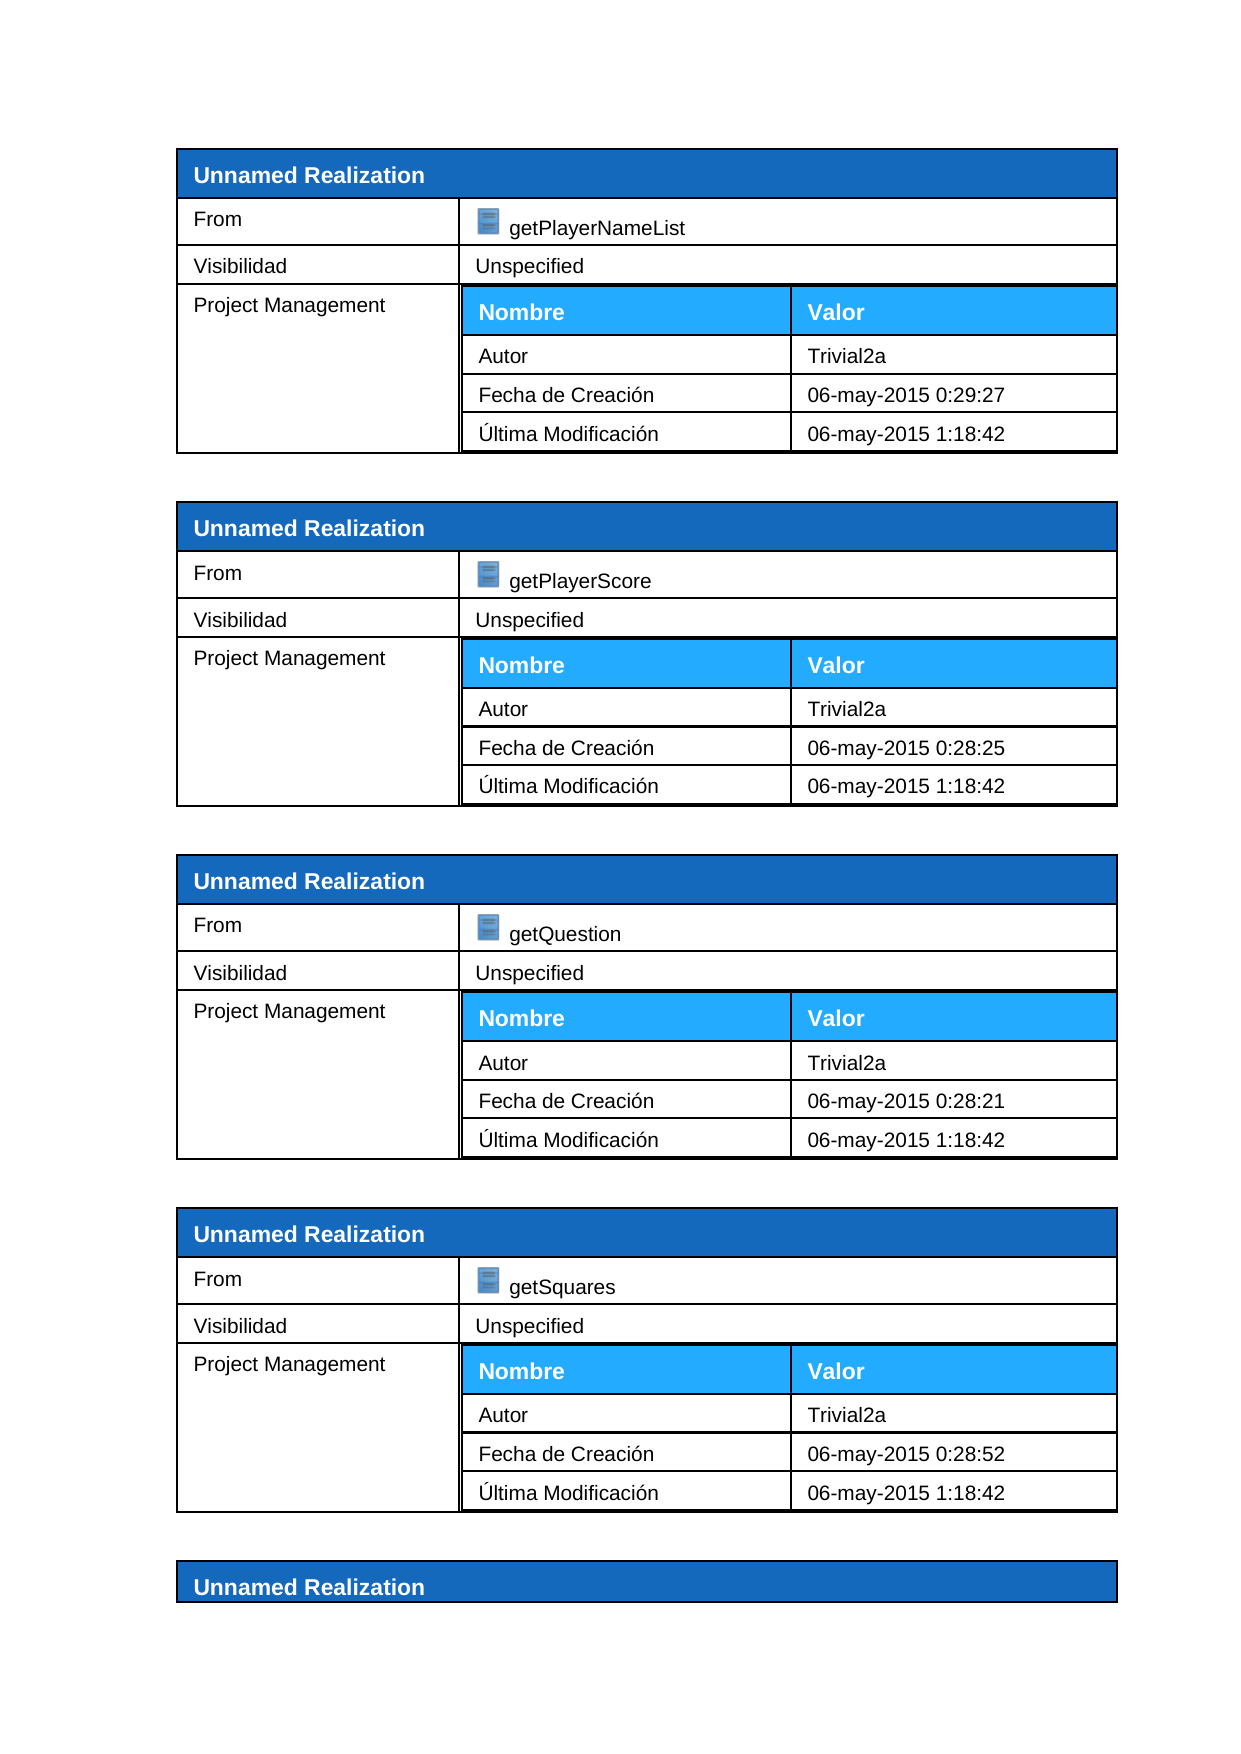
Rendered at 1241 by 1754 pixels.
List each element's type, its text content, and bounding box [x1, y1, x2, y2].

table_cell [792, 413, 1116, 450]
table_cell [792, 1081, 1116, 1117]
table_cell [463, 336, 790, 373]
table_cell From [178, 199, 458, 244]
table_cell Visibilidad [178, 952, 458, 988]
table_cell Unspecified [460, 952, 1116, 988]
table_cell getPlayerNameList [460, 199, 1116, 244]
table_cell [463, 1472, 790, 1509]
table_cell Visibilidad [178, 599, 458, 636]
table_cell [792, 1042, 1116, 1079]
picture [475, 913, 504, 942]
table_cell Project Management [178, 638, 458, 805]
table_cell getQuestion [460, 905, 1116, 950]
table_cell [463, 1434, 790, 1470]
table_cell From [178, 1258, 458, 1303]
table_cell [463, 1119, 790, 1156]
table_header Unnamed Realization [178, 1209, 1116, 1256]
table_cell [463, 413, 790, 450]
picture [475, 1266, 504, 1295]
table_header Unnamed Realization [178, 856, 1116, 903]
table_cell [463, 689, 790, 725]
table_cell From [178, 552, 458, 597]
table_cell Unspecified [460, 246, 1116, 282]
table_cell getPlayerScore [460, 552, 1116, 597]
picture [475, 560, 504, 589]
table_cell [792, 728, 1116, 764]
table_cell Visibilidad [178, 246, 458, 282]
table_cell From [178, 905, 458, 950]
table_cell Project Management [178, 285, 458, 452]
table_cell [792, 1434, 1116, 1470]
table_cell Project Management [178, 991, 458, 1158]
table_cell [792, 375, 1116, 411]
table_cell [463, 728, 790, 764]
table_cell [792, 1119, 1116, 1156]
table_cell [792, 336, 1116, 373]
table_cell [463, 1081, 790, 1117]
table_cell getSquares [460, 1258, 1116, 1303]
table_cell Unspecified [460, 599, 1116, 636]
table_header Unnamed Realization [178, 1562, 1116, 1601]
table_cell Unspecified [460, 1305, 1116, 1342]
table_cell [792, 689, 1116, 725]
table_cell [463, 1042, 790, 1079]
table_cell [463, 375, 790, 411]
table_cell [463, 766, 790, 803]
table_header Unnamed Realization [178, 503, 1116, 550]
table_cell [792, 766, 1116, 803]
table_cell Visibilidad [178, 1305, 458, 1342]
picture [475, 207, 504, 236]
table_cell Project Management [178, 1344, 458, 1511]
table_cell [792, 1472, 1116, 1509]
table_cell [463, 1395, 790, 1431]
table_header Unnamed Realization [178, 150, 1116, 197]
table_cell [792, 1395, 1116, 1431]
